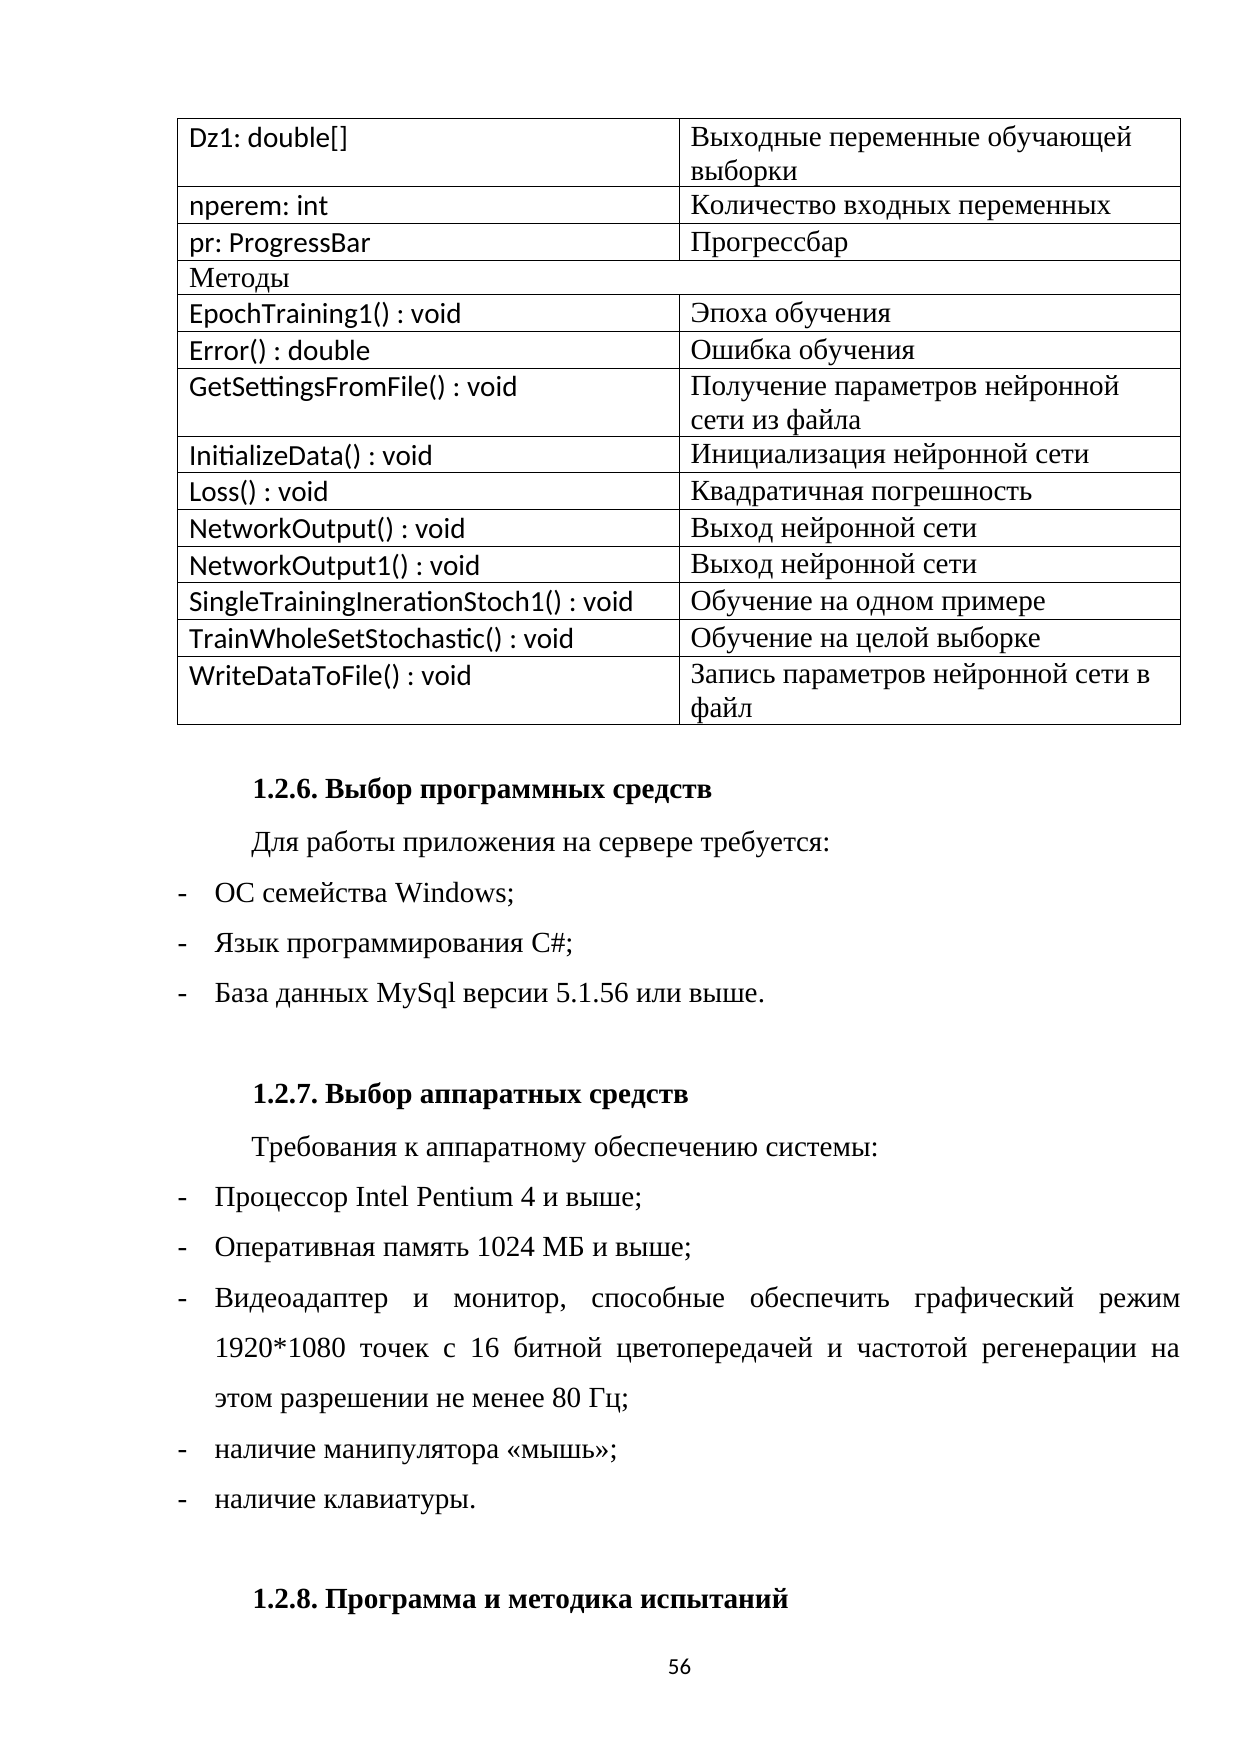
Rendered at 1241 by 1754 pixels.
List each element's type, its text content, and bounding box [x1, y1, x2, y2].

table_cell Dz1: double[] [178, 119, 679, 186]
table_cell NetworkOutput() : void [178, 510, 679, 546]
list наличие манипулятора «мышь»; [177, 1431, 1181, 1464]
table_cell Запись параметров нейронной сети в файл [680, 657, 1180, 724]
table_cell Loss() : void [178, 473, 679, 509]
table_cell Получение параметров нейронной сети из файла [680, 369, 1180, 436]
text Для работы приложения на сервере требуется: [177, 824, 1181, 858]
table_cell TrainWholeSetStochastic() : void [178, 620, 679, 656]
table_cell nperem: int [178, 187, 679, 223]
table_cell InitializeData() : void [178, 437, 679, 472]
text Выбор аппаратных средств [252, 1076, 1181, 1109]
table_cell EpochTraining1() : void [178, 295, 679, 331]
table_cell Обучение на целой выборке [680, 620, 1180, 656]
table_cell Выходные переменные обучающей выборки [680, 119, 1180, 186]
table_cell Выход нейронной сети [680, 510, 1180, 546]
list Видеоадаптер и монитор, способные обеспечить графический режим 1920*1080 точек с 16 битной цветопередачей и частотой регенерации на этом разрешении не менее 80 Гц; [177, 1280, 1181, 1414]
list наличие клавиатуры. [177, 1481, 1181, 1514]
table_cell Выход нейронной сети [680, 547, 1180, 582]
table_cell Обучение на одном примере [680, 583, 1180, 619]
text Выбор программных средств [252, 772, 1181, 805]
table_cell Квадратичная погрешность [680, 473, 1180, 509]
table_cell Ошибка обучения [680, 332, 1180, 367]
list ОС семейства Windows; [177, 875, 1181, 908]
table_cell Error() : double [178, 332, 679, 367]
text Требования к аппаратному обеспечению системы: [177, 1129, 1181, 1162]
table_cell Количество входных переменных [680, 187, 1180, 223]
list Процессор Intel Pentium 4 и выше; [177, 1179, 1181, 1213]
table_cell WriteDataToFile() : void [178, 657, 679, 724]
list Оперативная память 1024 МБ и выше; [177, 1229, 1181, 1263]
table_cell Методы [178, 261, 1180, 294]
table_cell NetworkOutput1() : void [178, 547, 679, 582]
table_cell Прогрессбар [680, 224, 1180, 259]
text Программа и методика испытаний [252, 1582, 1181, 1615]
table_cell Эпоха обучения [680, 295, 1180, 331]
list Язык программирования C#; [177, 925, 1181, 959]
table_cell GetSettingsFromFile() : void [178, 369, 679, 436]
table_cell pr: ProgressBar [178, 224, 679, 259]
table_cell Инициализация нейронной сети [680, 437, 1180, 472]
table_cell SingleTrainingInerationStoch1() : void [178, 583, 679, 619]
list База данных MySql версии 5.1.56 или выше. [177, 975, 1181, 1009]
